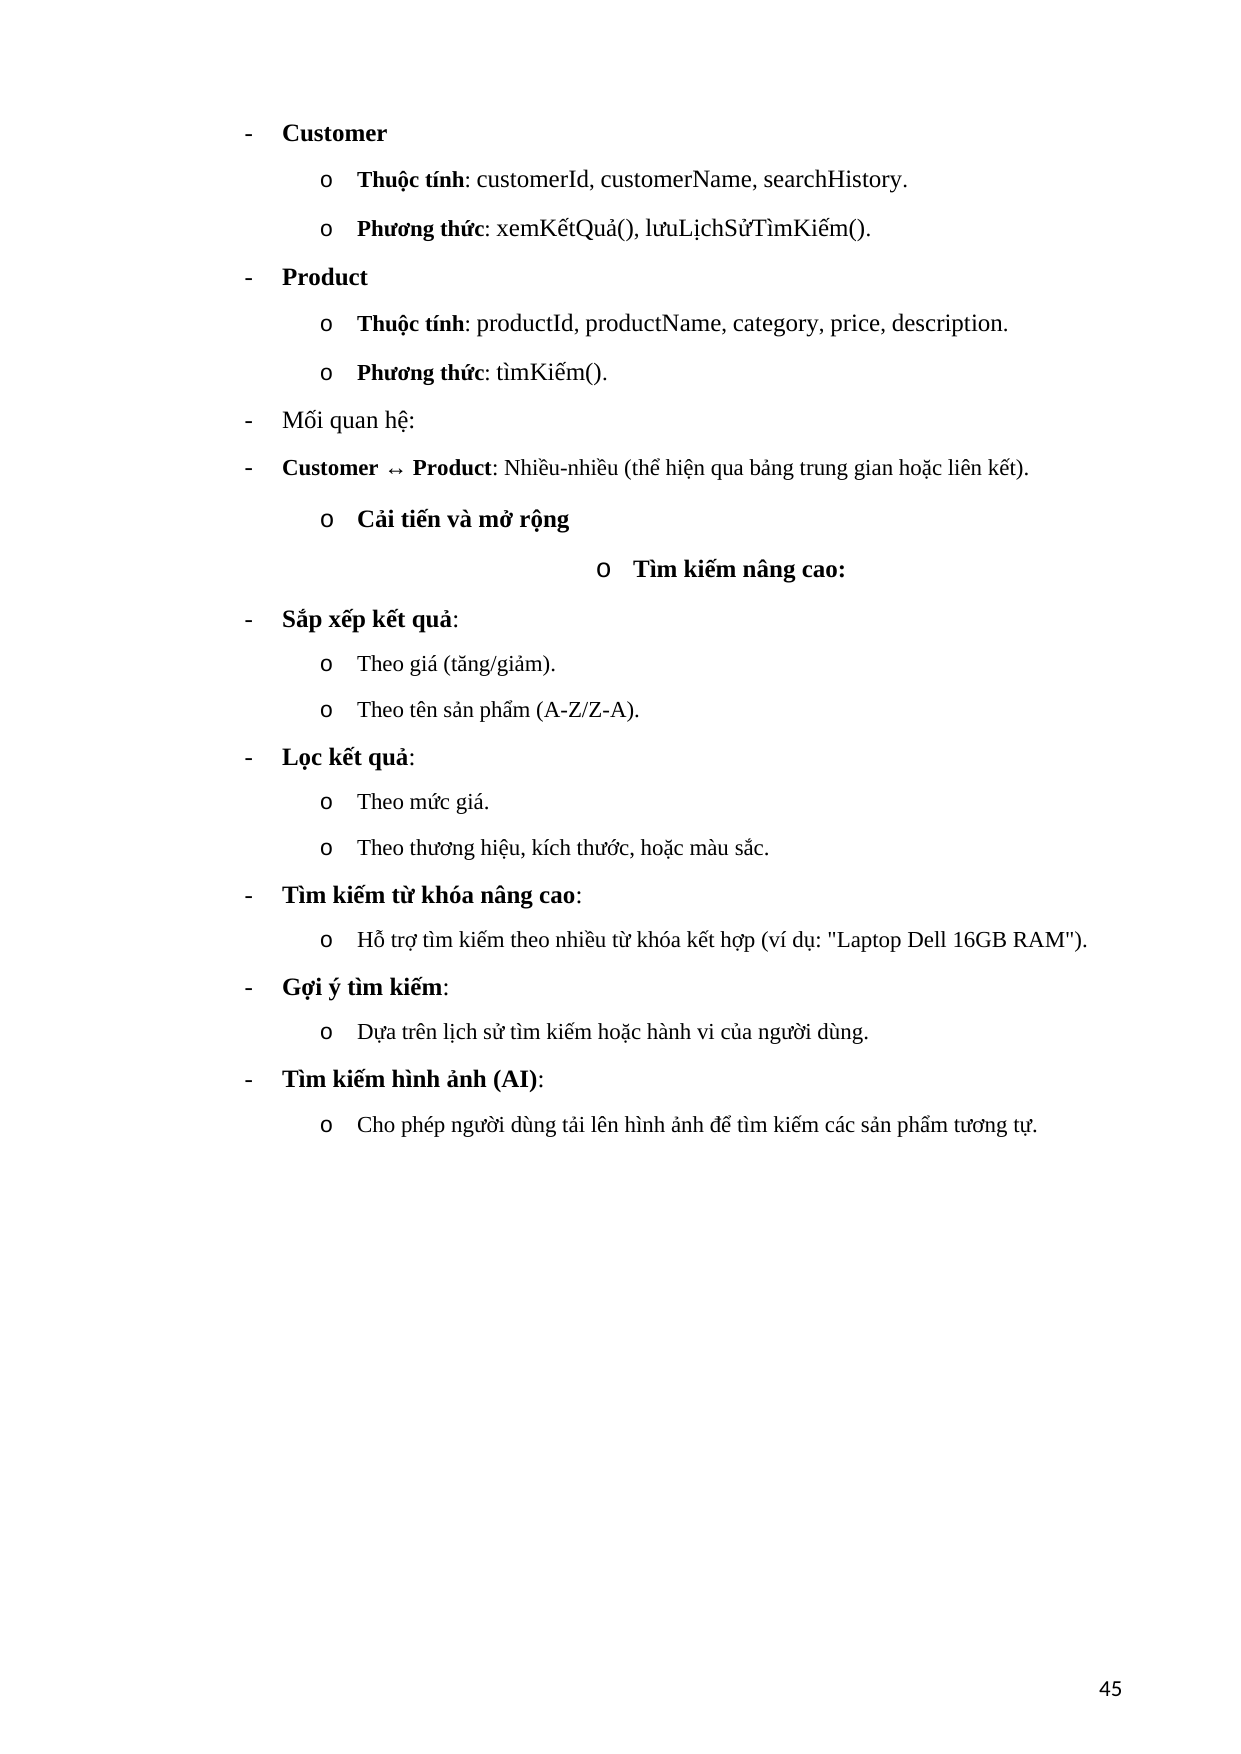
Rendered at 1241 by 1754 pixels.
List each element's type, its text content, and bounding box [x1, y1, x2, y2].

subtitle Cải tiến và mở rộng [319, 504, 1122, 535]
list Gợi ý tìm kiếm: [244, 972, 1122, 1001]
subtitle Tìm kiếm nâng cao: [319, 554, 1122, 585]
list Tìm kiếm hình ảnh (AI): [244, 1064, 1122, 1093]
list Customer ↔ Product: Nhiều-nhiều (thể hiện qua bảng trung gian hoặc liên kết). [244, 452, 1122, 480]
list Dựa trên lịch sử tìm kiếm hoặc hành vi của người dùng. [319, 1018, 1122, 1047]
list Mối quan hệ: [244, 405, 1122, 434]
list Phương thức: tìmKiếm(). [319, 357, 1122, 387]
list Sắp xếp kết quả: [244, 604, 1122, 633]
list Tìm kiếm từ khóa nâng cao: [244, 880, 1122, 908]
list Thuộc tính: productId, productName, category, price, description. [319, 308, 1122, 338]
list Phương thức: xemKếtQuả(), lưuLịchSửTìmKiếm(). [319, 213, 1122, 243]
list Theo thương hiệu, kích thước, hoặc màu sắc. [319, 834, 1122, 862]
list Theo tên sản phẩm (A-Z/Z-A). [319, 696, 1122, 724]
list Product [244, 262, 1122, 290]
list Theo mức giá. [319, 788, 1122, 817]
list Cho phép người dùng tải lên hình ảnh để tìm kiếm các sản phẩm tương tự. [319, 1111, 1122, 1139]
list Lọc kết quả: [244, 742, 1122, 771]
list Theo giá (tăng/giảm). [319, 650, 1122, 679]
list Hỗ trợ tìm kiếm theo nhiều từ khóa kết hợp (ví dụ: "Laptop Dell 16GB RAM"). [319, 926, 1122, 954]
list Customer [244, 118, 1122, 147]
list Thuộc tính: customerId, customerName, searchHistory. [319, 164, 1122, 195]
